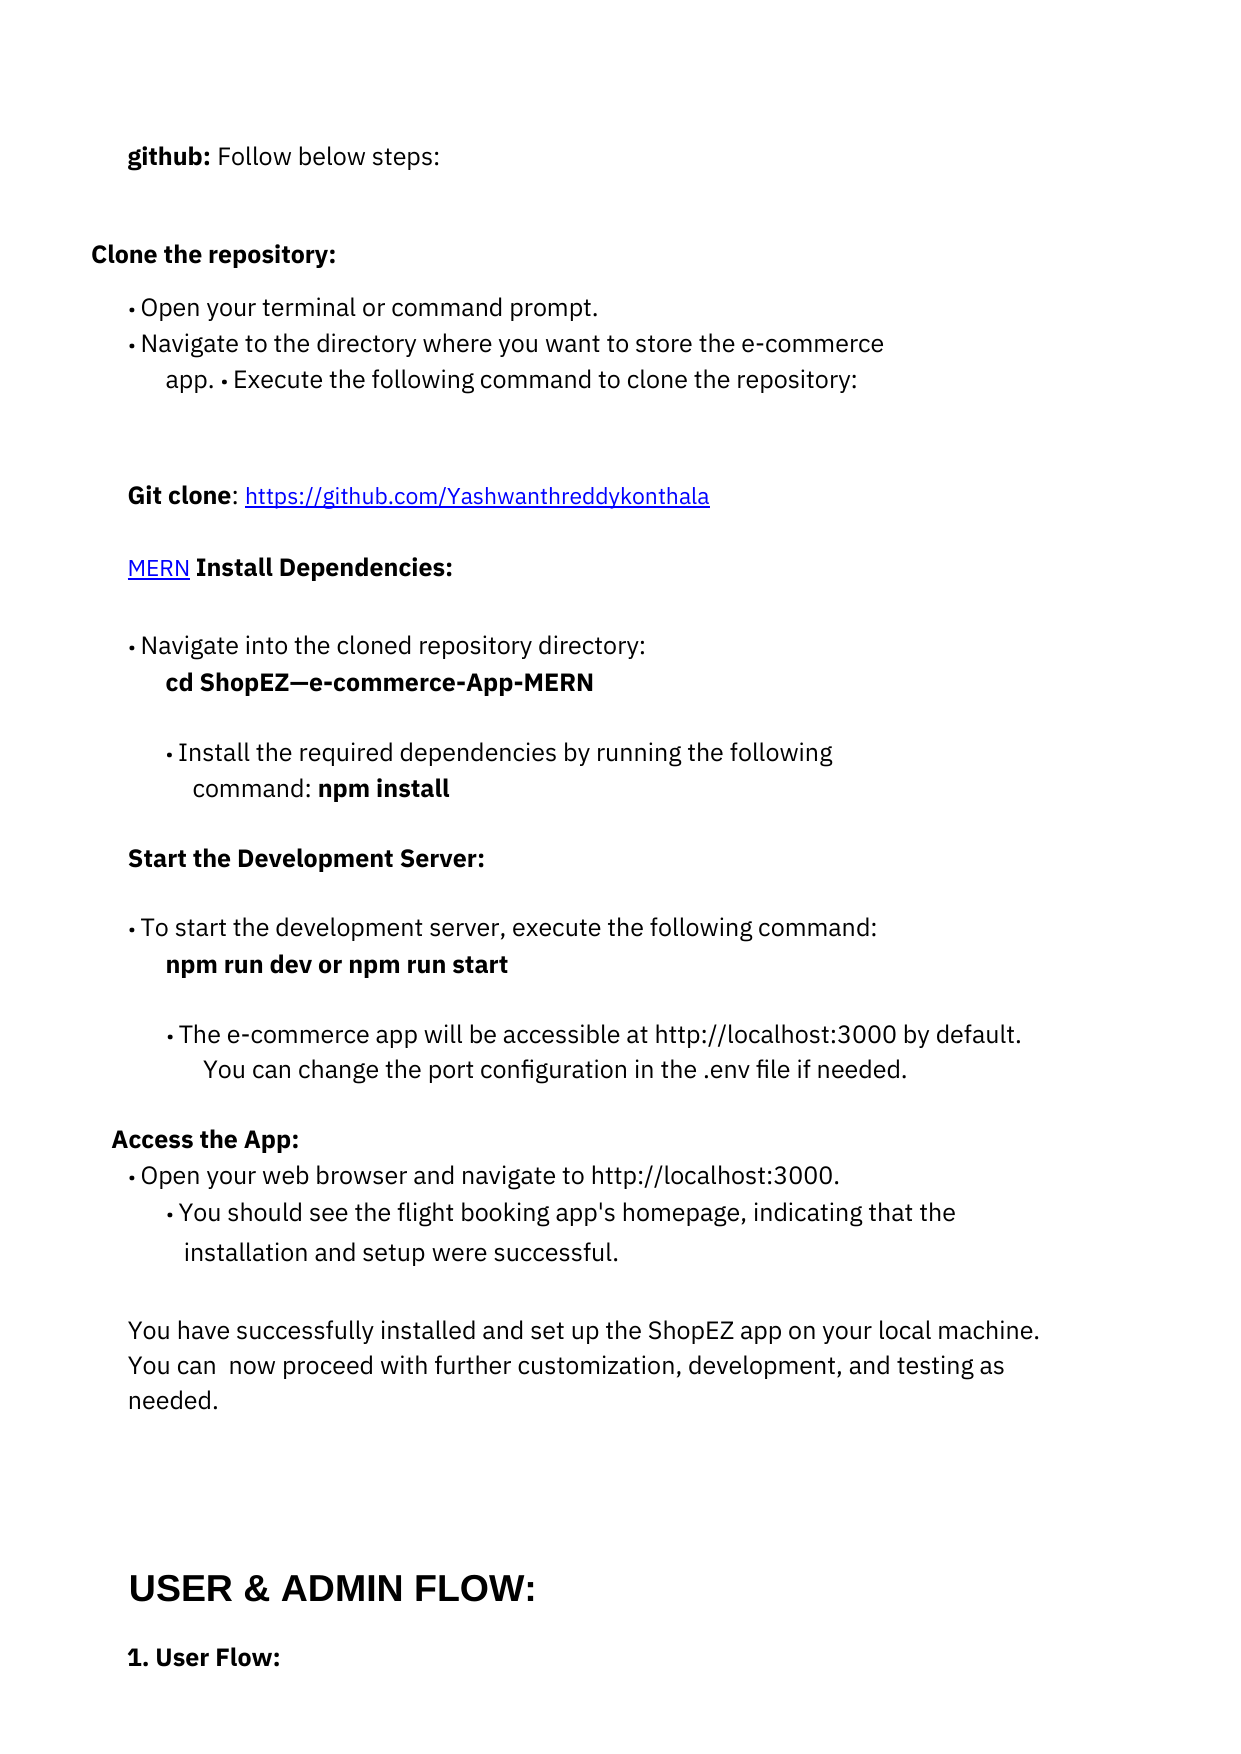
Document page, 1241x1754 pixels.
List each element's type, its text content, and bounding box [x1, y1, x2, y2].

text installation and setup were successful. [166, 1236, 1003, 1268]
text • Open your terminal or command prompt. [128, 291, 1025, 323]
text cd ShopEZ—e-commerce-App-MERN [165, 666, 1025, 698]
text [127, 139, 836, 172]
text 1. User Flow: [127, 1641, 1025, 1674]
text • Navigate into the cloned repository directory: [128, 629, 1025, 662]
text MERN Install Dependencies: [127, 551, 1058, 583]
text Start the Development Server: [128, 842, 1025, 874]
text • Navigate to the directory where you want to store the e-commerce app. • Execute the following command to clone the repository: [128, 327, 901, 395]
text • Open your web browser and navigate to http://localhost:3000. [128, 1159, 1025, 1192]
subtitle USER & ADMIN FLOW: [129, 1566, 1025, 1609]
text • You should see the flight booking app's homepage, indicating that the [166, 1196, 1003, 1228]
text You have successfully installed and set up the ShopEZ app on your local machine. You can now proceed with further customization, development, and testing as needed. [128, 1313, 1059, 1416]
text Git clone: https://github.com/Yashwanthreddykonthala [127, 479, 1058, 511]
text • To start the development server, execute the following command: [128, 911, 1025, 944]
text • The e-commerce app will be accessible at http://localhost:3000 by default. You can change the port configuration in the .env file if needed. [166, 1017, 1029, 1085]
text • Install the required dependencies by running the following command: npm install [165, 736, 887, 804]
text Clone the repository: [91, 238, 1025, 271]
text Access the App: [111, 1123, 1025, 1155]
text npm run dev or npm run start [165, 947, 1025, 980]
